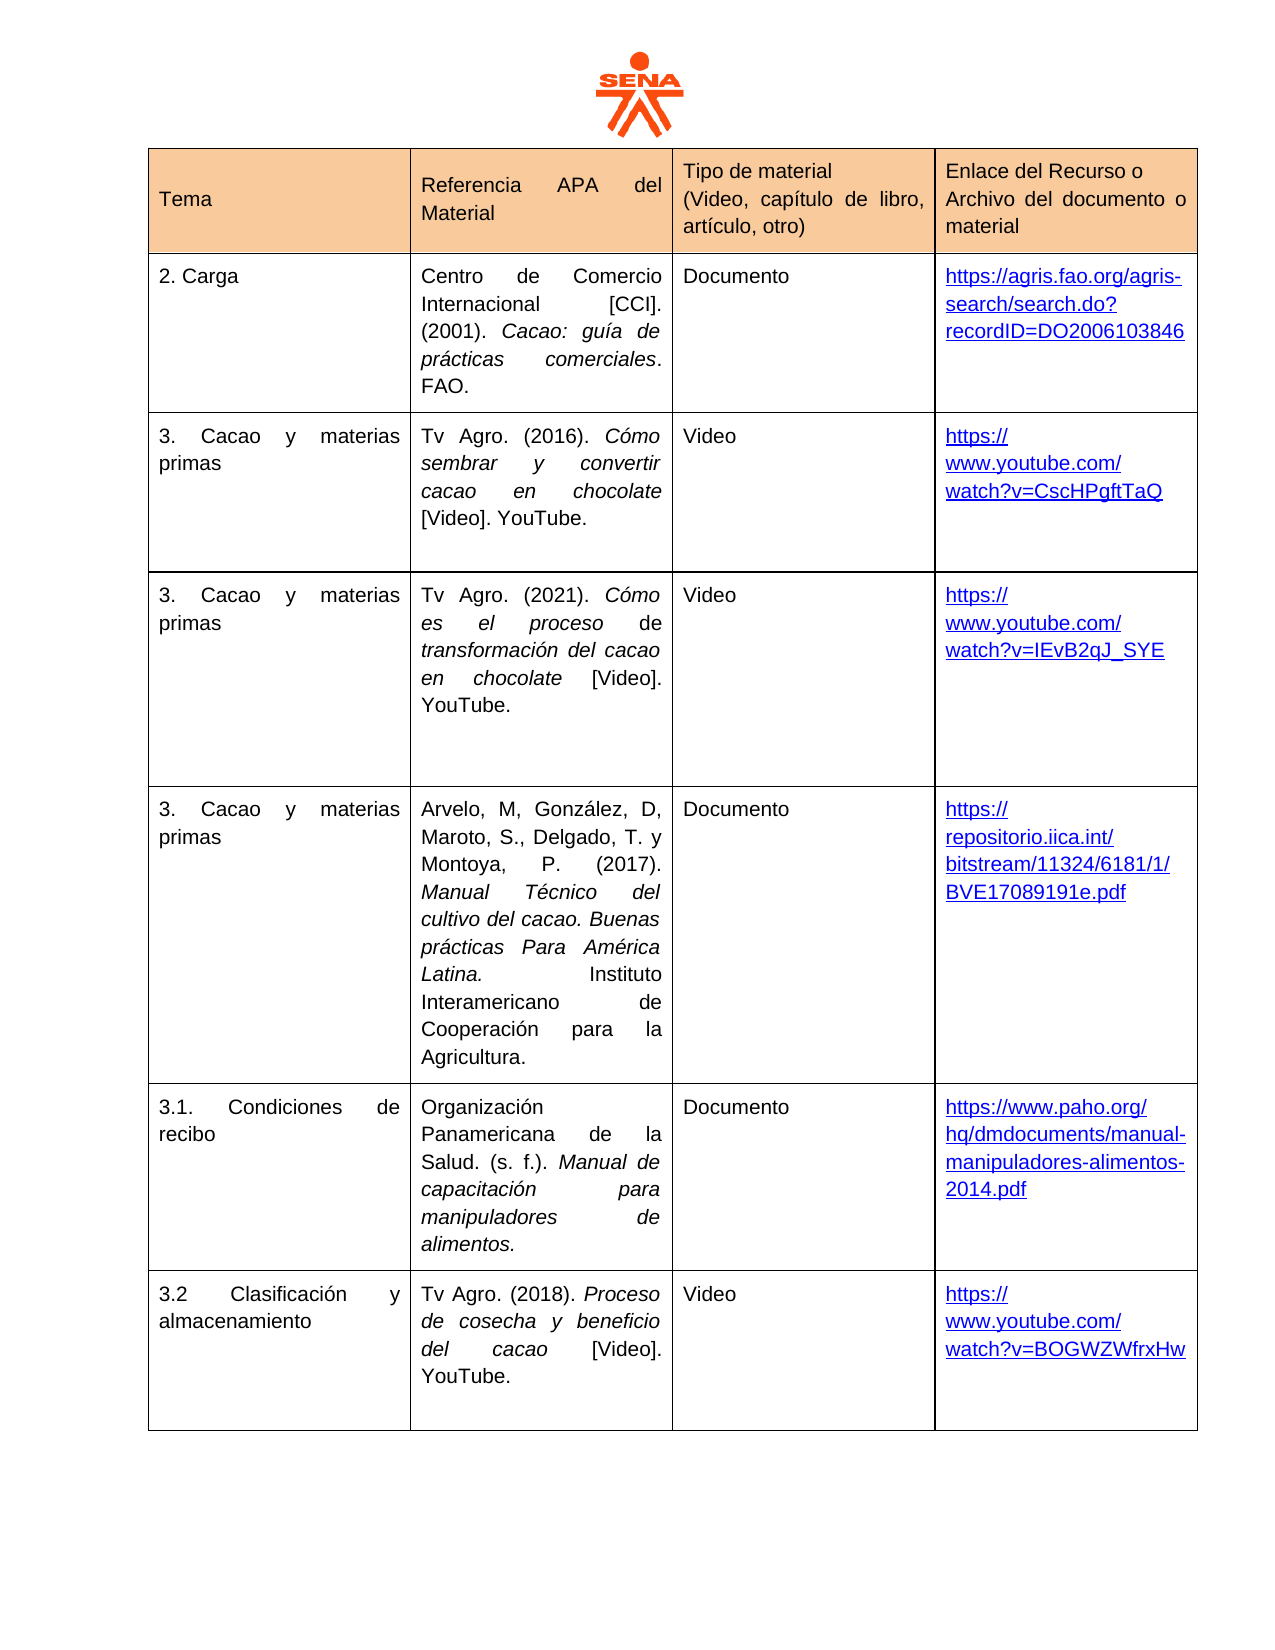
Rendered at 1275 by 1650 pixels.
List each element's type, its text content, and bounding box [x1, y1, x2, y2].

table_cell Organización Panamericana de la Salud. (s. f.). Manual de capacitación para manipuladores de alimentos. [411, 1084, 672, 1270]
table_cell https://agris.fao.org/agris-search/search.do?recordID=DO2006103846 [936, 254, 1197, 412]
table_cell https://www.paho.org/hq/dmdocuments/manual-manipuladores-alimentos-2014.pdf [936, 1084, 1197, 1270]
table_cell Tv Agro. (2018). Proceso de cosecha y beneficio del cacao [Video]. YouTube. [411, 1271, 672, 1429]
table_header Tipo de material (Video, capítulo de libro, artículo, otro) [673, 149, 934, 252]
table_cell Video [673, 413, 934, 571]
table_cell Documento [673, 787, 934, 1083]
table_cell Tv Agro. (2016). Cómo sembrar y convertir cacao en chocolate [Video]. YouTube. [411, 413, 672, 571]
table_cell https://www.youtube.com/watch?v=IEvB2qJ_SYE [936, 573, 1197, 786]
table_header Enlace del Recurso o Archivo del documento o material [936, 149, 1197, 252]
table_header Tema [149, 149, 410, 252]
table_cell Centro de Comercio Internacional [CCI]. (2001). Cacao: guía de prácticas comerciales. FAO. [411, 254, 672, 412]
table_cell 3. Cacao y materias primas [149, 413, 410, 571]
table_cell 2. Carga [149, 254, 410, 412]
table_cell Documento [673, 254, 934, 412]
table_cell https://repositorio.iica.int/bitstream/11324/6181/1/BVE17089191e.pdf [936, 787, 1197, 1083]
table_cell https://www.youtube.com/watch?v=CscHPgftTaQ [936, 413, 1197, 571]
table_cell Documento [673, 1084, 934, 1270]
table_cell Arvelo, M, González, D, Maroto, S., Delgado, T. y Montoya, P. (2017). Manual Técnico del cultivo del cacao. Buenas prácticas Para América Latina. Instituto Interamericano de Cooperación para la Agricultura. [411, 787, 672, 1083]
table_cell 3. Cacao y materias primas [149, 787, 410, 1083]
table_cell 3. Cacao y materias primas [149, 573, 410, 786]
picture [585, 48, 690, 142]
table_cell https://www.youtube.com/watch?v=BOGWZWfrxHw [936, 1271, 1197, 1429]
table_cell 3.2 Clasificación y almacenamiento [149, 1271, 410, 1429]
table_header Referencia APA del Material [411, 149, 672, 252]
table_cell Video [673, 1271, 934, 1429]
table_cell Video [673, 573, 934, 786]
table_cell Tv Agro. (2021). Cómo es el proceso de transformación del cacao en chocolate [Video]. YouTube. [411, 573, 672, 786]
table_cell 3.1. Condiciones de recibo [149, 1084, 410, 1270]
